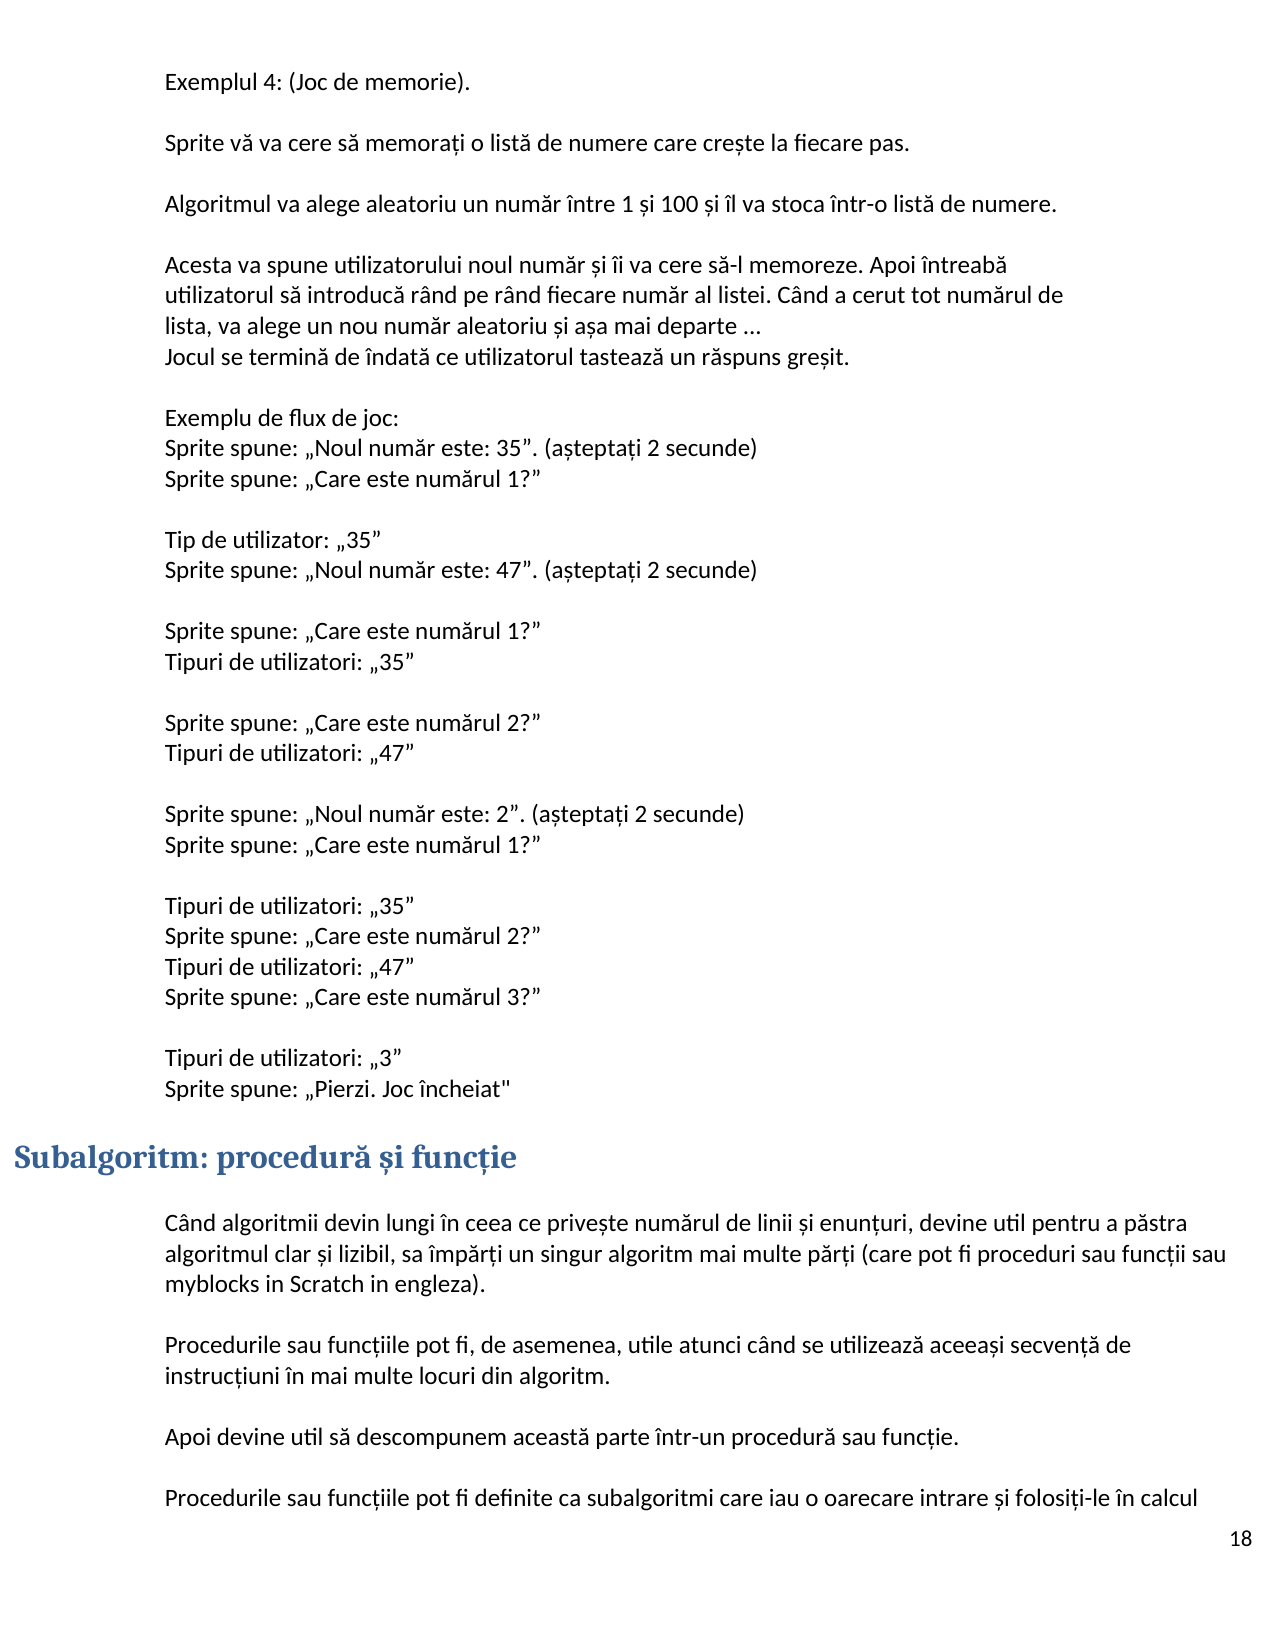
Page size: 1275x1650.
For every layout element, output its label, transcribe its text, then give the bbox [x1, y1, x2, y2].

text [164, 1482, 1252, 1512]
text lista, va alege un nou număr aleatoriu și așa mai departe ... [164, 310, 1252, 341]
text Sprite spune: „Care este numărul 2?” [164, 707, 1252, 737]
text Algoritmul va alege aleatoriu un număr între 1 și 100 și îl va stoca într-o listă de numere. [164, 188, 1252, 218]
text Sprite spune: „Care este numărul 1?” [164, 615, 1252, 646]
text Tipuri de utilizatori: „35” [164, 646, 1252, 676]
text Când algoritmii devin lungi în ceea ce privește numărul de linii și enunțuri, devine util pentru a păstra algoritmul clar și lizibil, sa împărți un singur algoritm mai multe părți (care pot fi proceduri sau funcții sau myblocks in Scratch in engleza). [164, 1207, 1252, 1299]
text Sprite spune: „Noul număr este: 47”. (așteptați 2 secunde) [164, 554, 1252, 585]
text Tipuri de utilizatori: „47” [164, 951, 1252, 982]
text Sprite spune: „Care este numărul 1?” [164, 829, 1252, 859]
text Procedurile sau funcțiile pot fi, de asemenea, utile atunci când se utilizează aceeași secvență de instrucțiuni în mai multe locuri din algoritm. [164, 1329, 1252, 1390]
text Sprite vă va cere să memorați o listă de numere care crește la fiecare pas. [164, 127, 1252, 157]
text Sprite spune: „Care este numărul 3?” [164, 982, 1252, 1012]
text utilizatorul să introducă rând pe rând fiecare număr al listei. Când a cerut tot numărul de [164, 279, 1252, 310]
text Apoi devine util să descompunem această parte într-un procedură sau funcție. [164, 1421, 1252, 1451]
text Exemplu de flux de joc: [164, 402, 1252, 432]
text Sprite spune: „Pierzi. Joc încheiat" [164, 1073, 1252, 1104]
text Jocul se termină de îndată ce utilizatorul tastează un răspuns greșit. [164, 341, 1252, 371]
subtitle Subalgoritm: procedură și funcție [14, 1138, 1252, 1177]
text Tip de utilizator: „35” [164, 524, 1252, 554]
text Tipuri de utilizatori: „3” [164, 1043, 1252, 1073]
text Sprite spune: „Noul număr este: 35”. (așteptați 2 secunde) [164, 432, 1252, 463]
text Tipuri de utilizatori: „47” [164, 737, 1252, 768]
text Acesta va spune utilizatorului noul număr și îi va cere să-l memoreze. Apoi întreabă [164, 249, 1252, 279]
text Sprite spune: „Care este numărul 1?” [164, 463, 1252, 493]
text Exemplul 4: (Joc de memorie). [164, 66, 1252, 96]
text Tipuri de utilizatori: „35” [164, 890, 1252, 921]
text Sprite spune: „Care este numărul 2?” [164, 921, 1252, 951]
text Sprite spune: „Noul număr este: 2”. (așteptați 2 secunde) [164, 798, 1252, 829]
